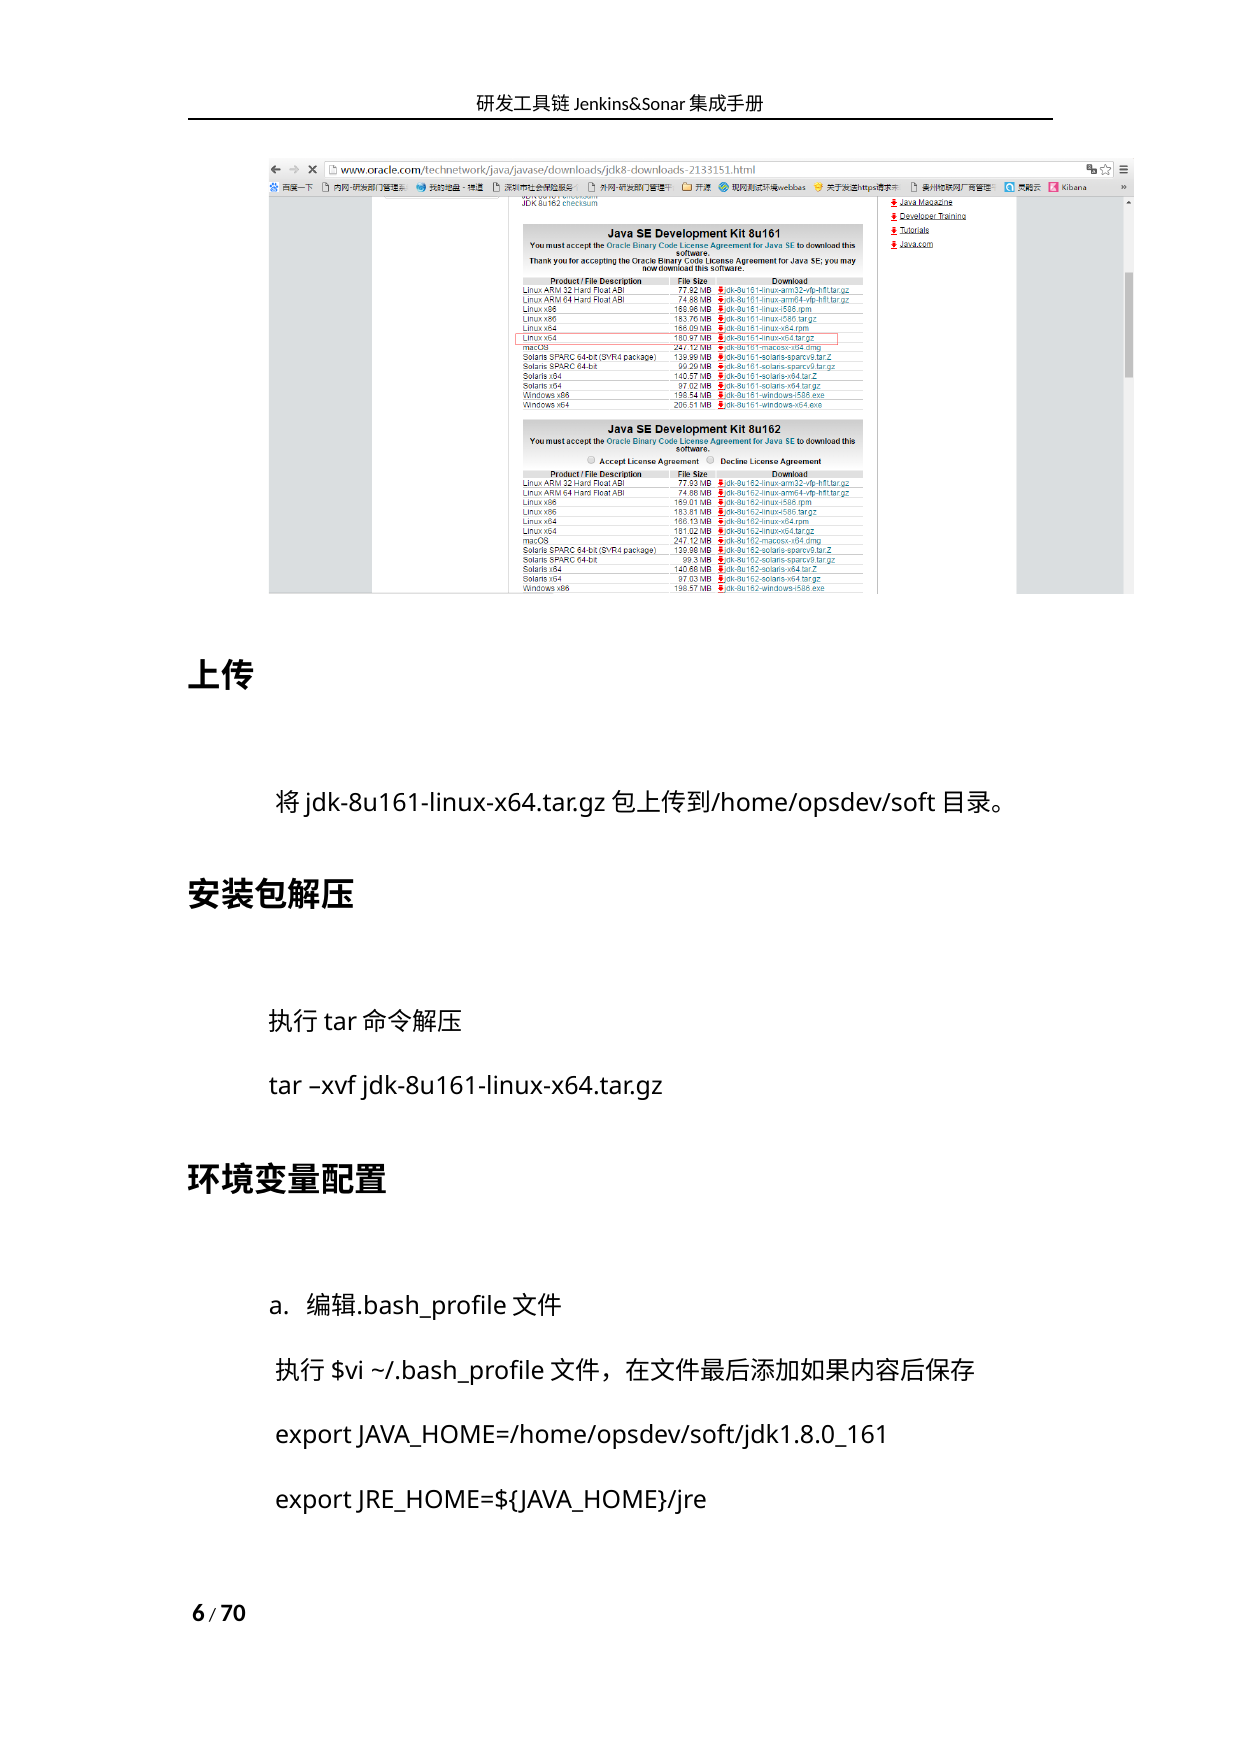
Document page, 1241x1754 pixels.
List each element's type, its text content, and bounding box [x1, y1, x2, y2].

subtitle 安装包解压 [187, 860, 1053, 925]
text 执行 $vi ~/.bash_profile文件，在文件最后添加如果内容后保存 [275, 1336, 1053, 1401]
text export JAVA_HOME=/home/opsdev/soft/jdk1.8.0_161 [275, 1401, 1053, 1466]
text export JRE_HOME=${JAVA_HOME}/jre [275, 1466, 1053, 1531]
picture [268, 158, 1134, 594]
text tar –xvf jdk-8u161-linux-x64.tar.gz [269, 1052, 1053, 1117]
list 编辑.bash_profile文件 [269, 1271, 1053, 1336]
text 将jdk-8u161-linux-x64.tar.gz包上传到/home/opsdev/soft目录。 [275, 768, 1053, 833]
subtitle 上传 [187, 641, 1053, 706]
subtitle 环境变量配置 [187, 1144, 1053, 1209]
text 执行tar命令解压 [269, 987, 1053, 1052]
